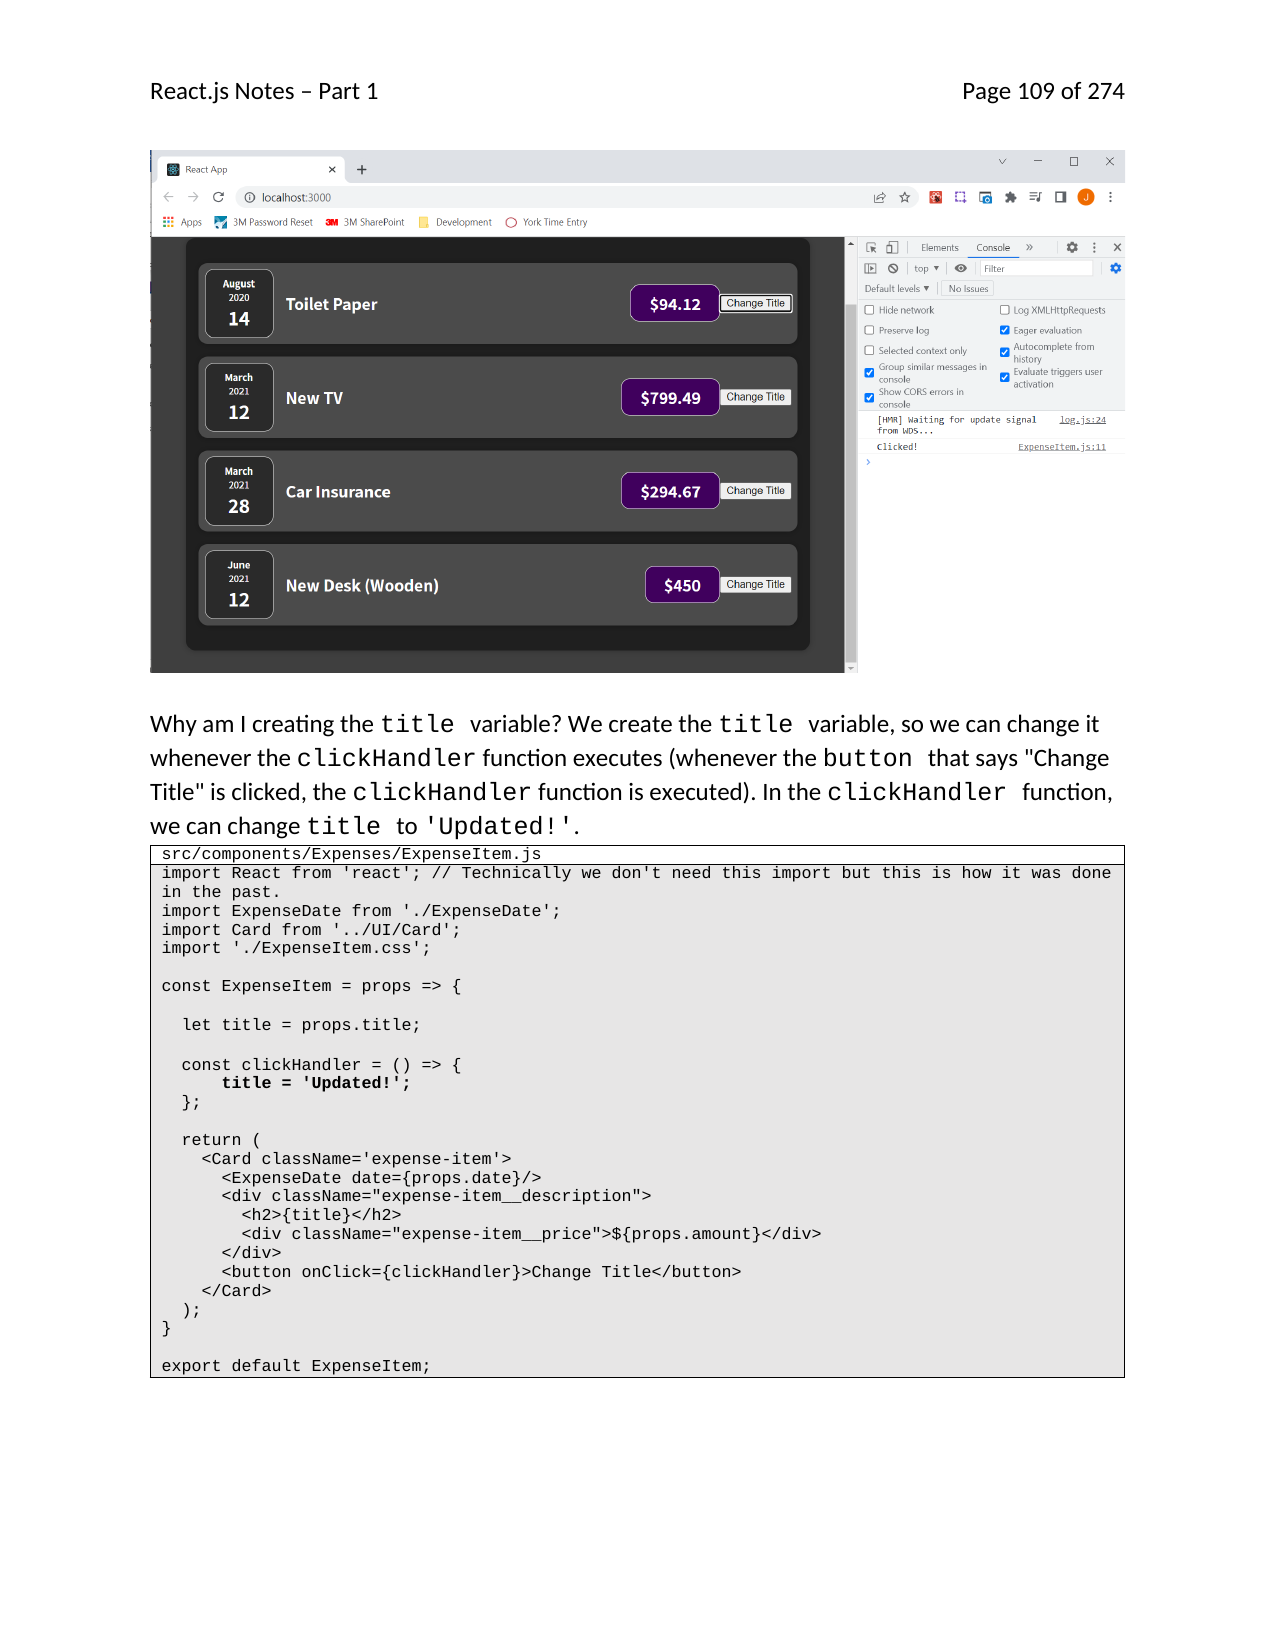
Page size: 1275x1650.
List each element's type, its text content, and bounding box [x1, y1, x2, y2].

text Why am I creating the title variable? We create the title variable, so we can change it whenever the clickHandler function executes (whenever the button that says "Change Title" is clicked, the clickHandler function is executed). In the clickHandler function, we can change title to 'Updated!'. [150, 708, 1125, 842]
table_cell import React from 'react'; // Technically we don't need this import but this is how it was done in the past. import ExpenseDate from './ExpenseDate'; import Card from '../UI/Card'; import './ExpenseItem.css'; const ExpenseItem = props => { let title = props.title; const clickHandler = () => { title = 'Updated!'; }; return ( <Card className='expense-item'> <ExpenseDate date={props.date}/> <div className="expense-item__description"> <h2>{title}</h2> <div className="expense-item__price">${props.amount}</div> </div> <button onClick={clickHandler}>Change Title</button> </Card> ); } export default ExpenseItem; [151, 865, 1124, 1377]
table_header src/components/Expenses/ExpenseItem.js [151, 846, 1124, 864]
picture [150, 150, 1125, 673]
